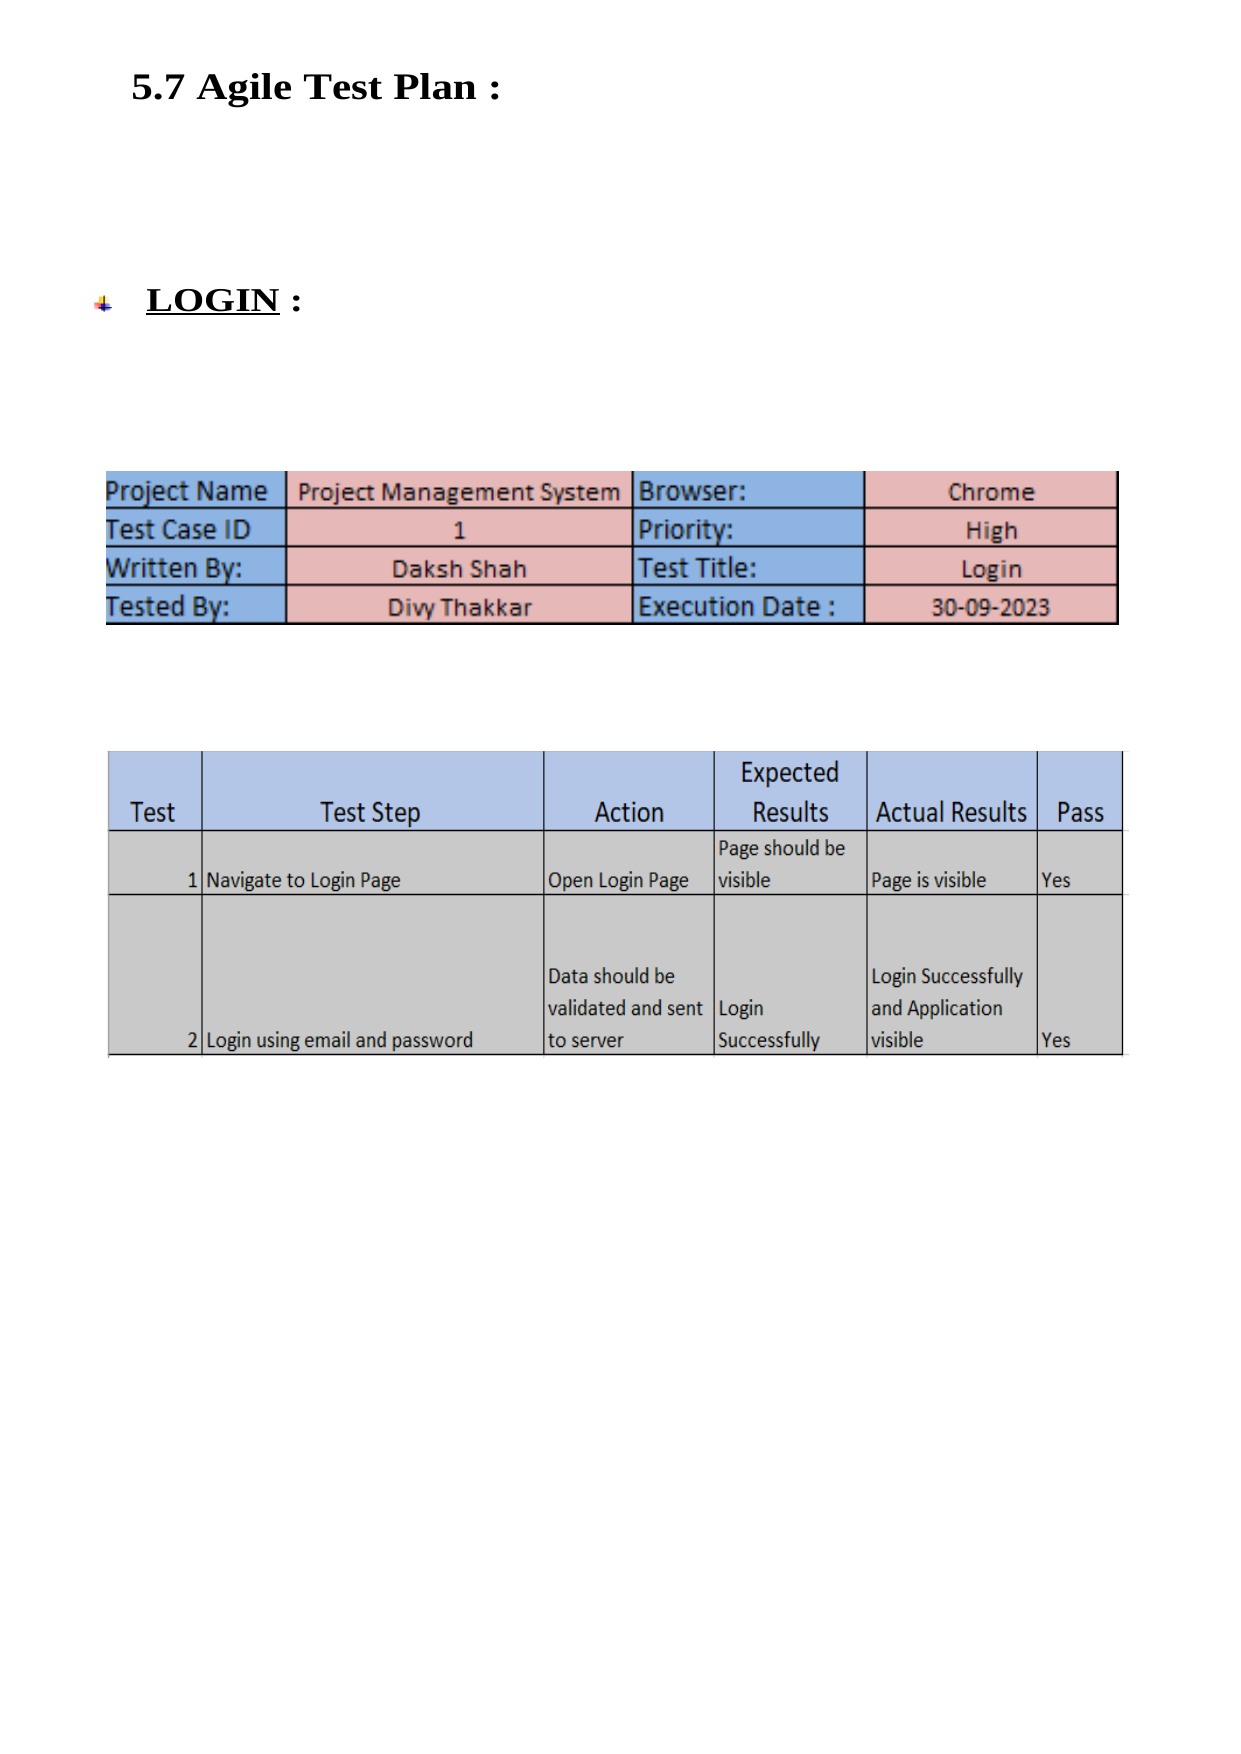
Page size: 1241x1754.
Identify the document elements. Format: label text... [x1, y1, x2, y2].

picture [94, 294, 112, 312]
picture [106, 471, 1119, 625]
picture [107, 751, 1129, 1058]
text 5.7 Agile Test Plan : [56, 64, 1180, 108]
list LOGIN : [94, 280, 1180, 318]
